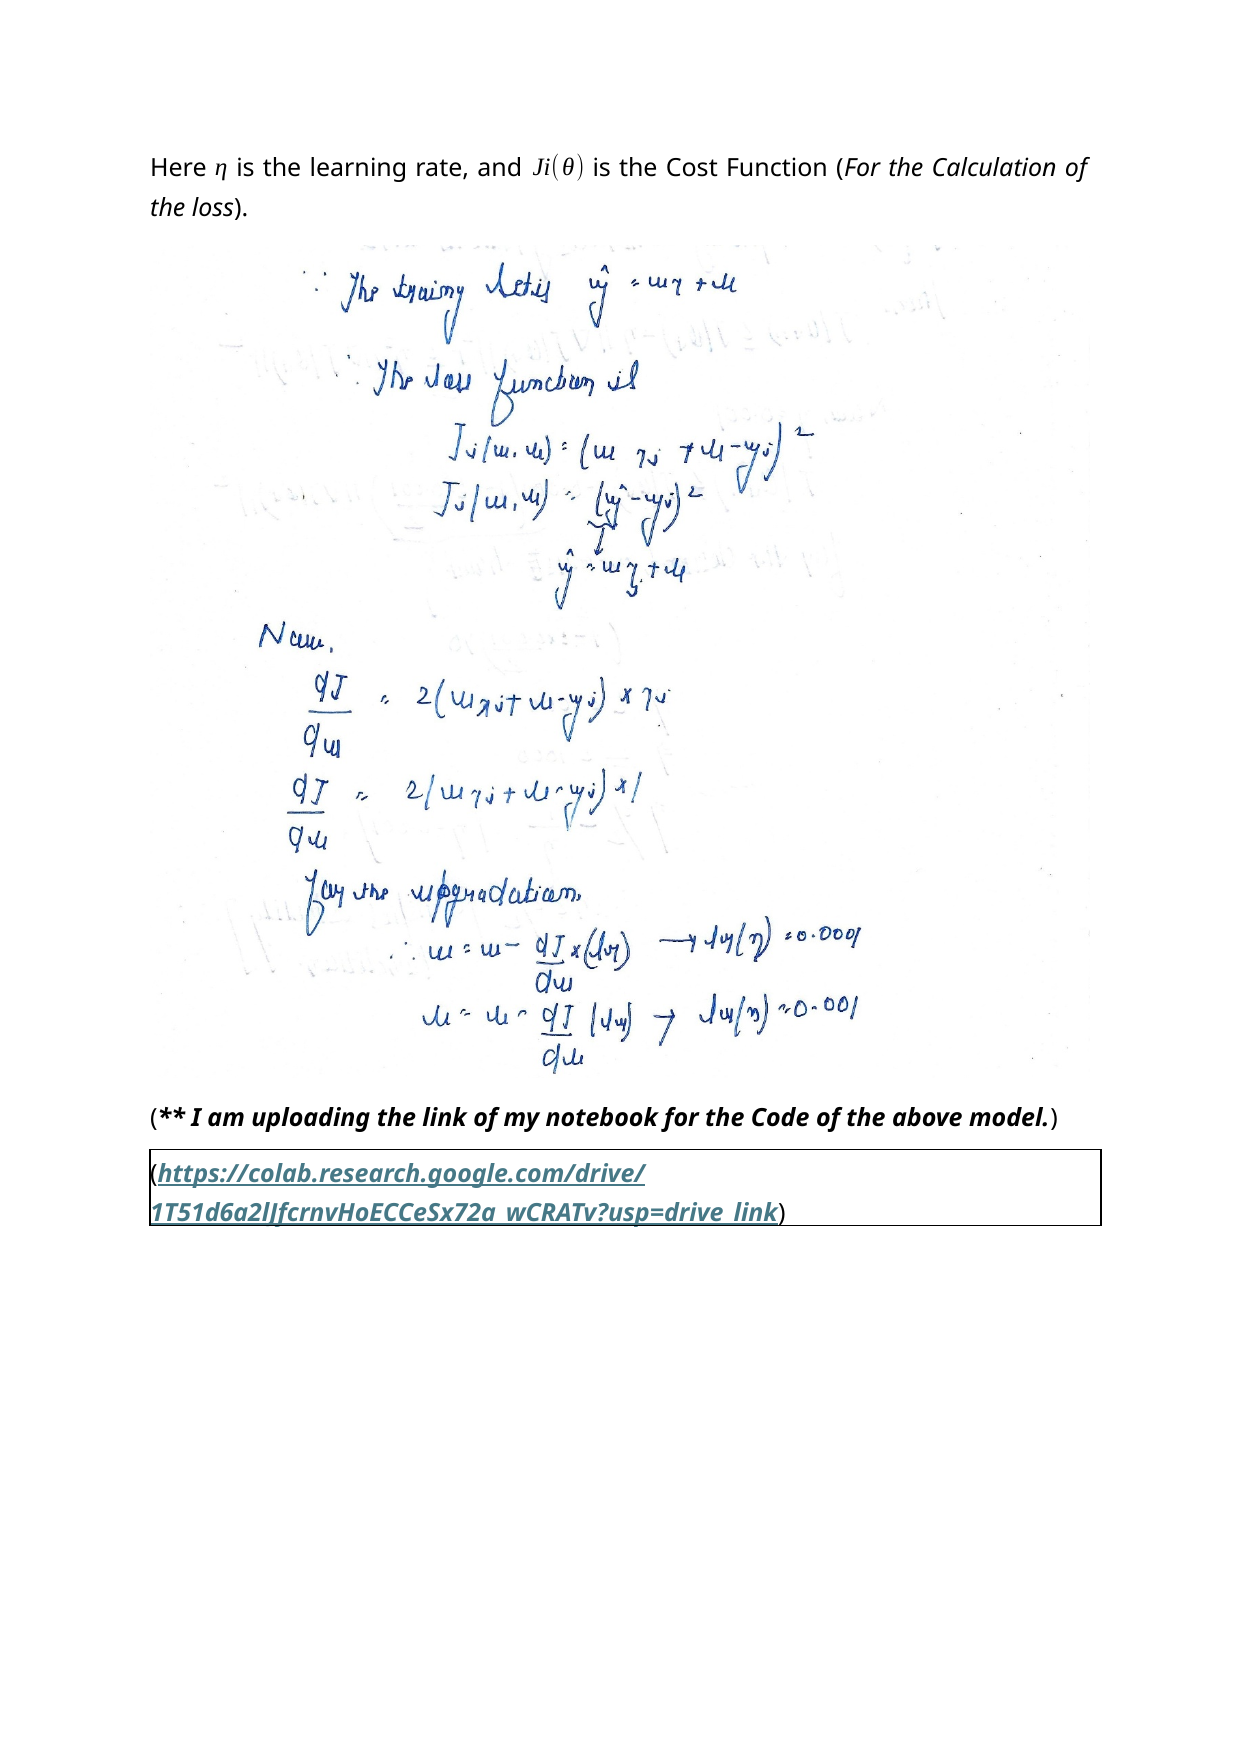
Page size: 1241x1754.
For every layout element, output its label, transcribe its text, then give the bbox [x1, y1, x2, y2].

text (https://colab.research.google.com/drive/1T51d6a2lJfcrnvHoECCeSx72a_wCRATv?usp=drive_link) [151, 1155, 1090, 1225]
text Here is the learning rate, and is the Cost Function (For the Calculation of the loss). [150, 150, 1090, 223]
picture [150, 245, 1090, 1078]
text (** I am uploading the link of my notebook for the Code of the above model.) [150, 1099, 1090, 1133]
